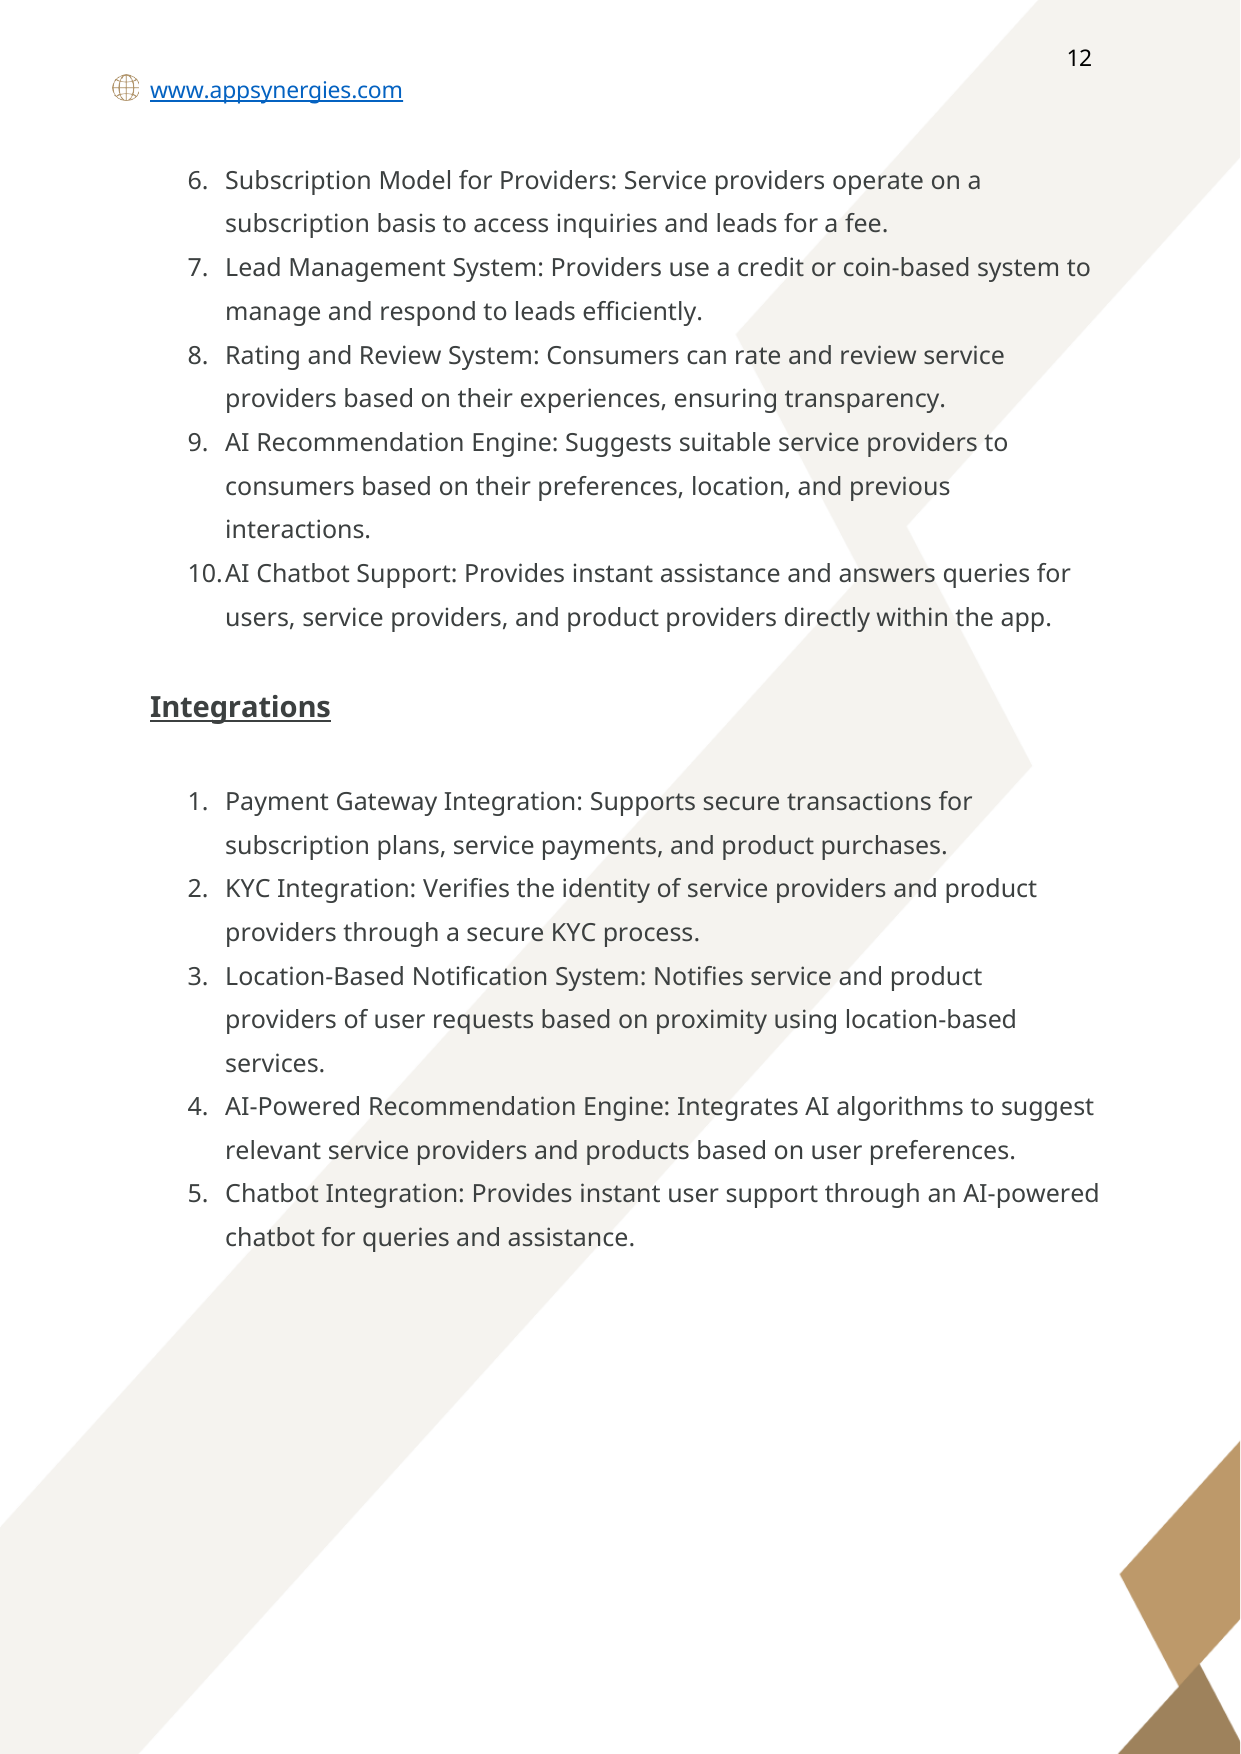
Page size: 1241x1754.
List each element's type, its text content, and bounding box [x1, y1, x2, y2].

list KYC Integration: Verifies the identity of service providers and product providers through a secure KYC process. [187, 871, 1123, 949]
list Rating and Review System: Consumers can rate and review service providers based on their experiences, ensuring transparency. [187, 337, 1083, 415]
list Payment Gateway Integration: Supports secure transactions for subscription plans, service payments, and product purchases. [187, 784, 1079, 862]
text Integrations [150, 686, 1240, 726]
list Subscription Model for Providers: Service providers operate on a subscription basis to access inquiries and leads for a fee. [187, 162, 1088, 240]
text 12 [1066, 42, 1240, 73]
text www.appsynergies.com [150, 74, 1240, 105]
list Lead Management System: Providers use a credit or coin-based system to manage and respond to leads efficiently. [187, 250, 1143, 328]
list Location-Based Notification System: Notifies service and product providers of user requests based on proximity using location-based services. [187, 958, 1095, 1079]
picture [0, 0, 1241, 1754]
list AI-Powered Recommendation Engine: Integrates AI algorithms to suggest relevant service providers and products based on user preferences. [187, 1089, 1141, 1166]
list AI Chatbot Support: Provides instant assistance and answers queries for users, service providers, and product providers directly within the app. [187, 556, 1102, 634]
list AI Recommendation Engine: Suggests suitable service providers to consumers based on their preferences, location, and previous interactions. [187, 425, 1091, 546]
list Chatbot Integration: Provides instant user support through an AI-powered chatbot for queries and assistance. [187, 1176, 1146, 1253]
